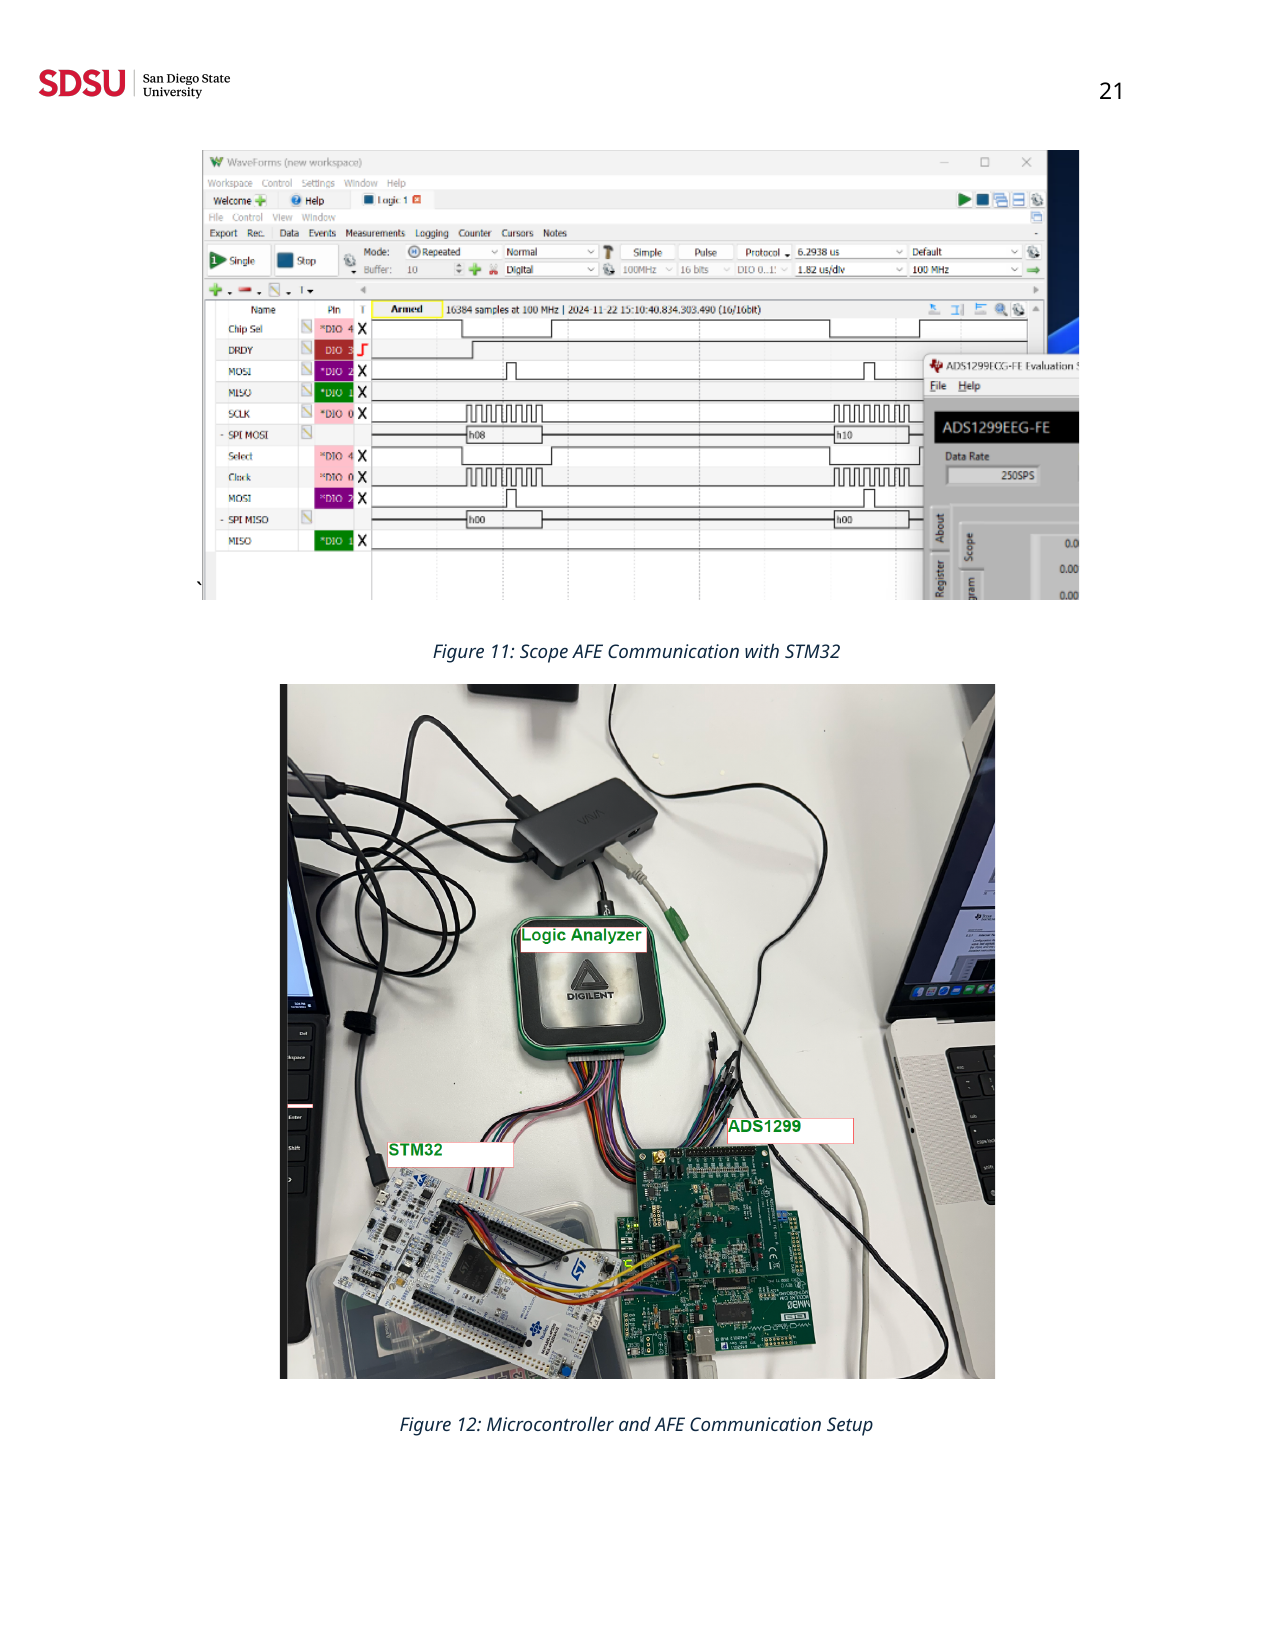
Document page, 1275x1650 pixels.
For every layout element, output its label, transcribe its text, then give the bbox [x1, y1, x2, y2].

picture [33, 26, 235, 140]
picture [279, 684, 996, 1379]
picture [202, 150, 1080, 600]
